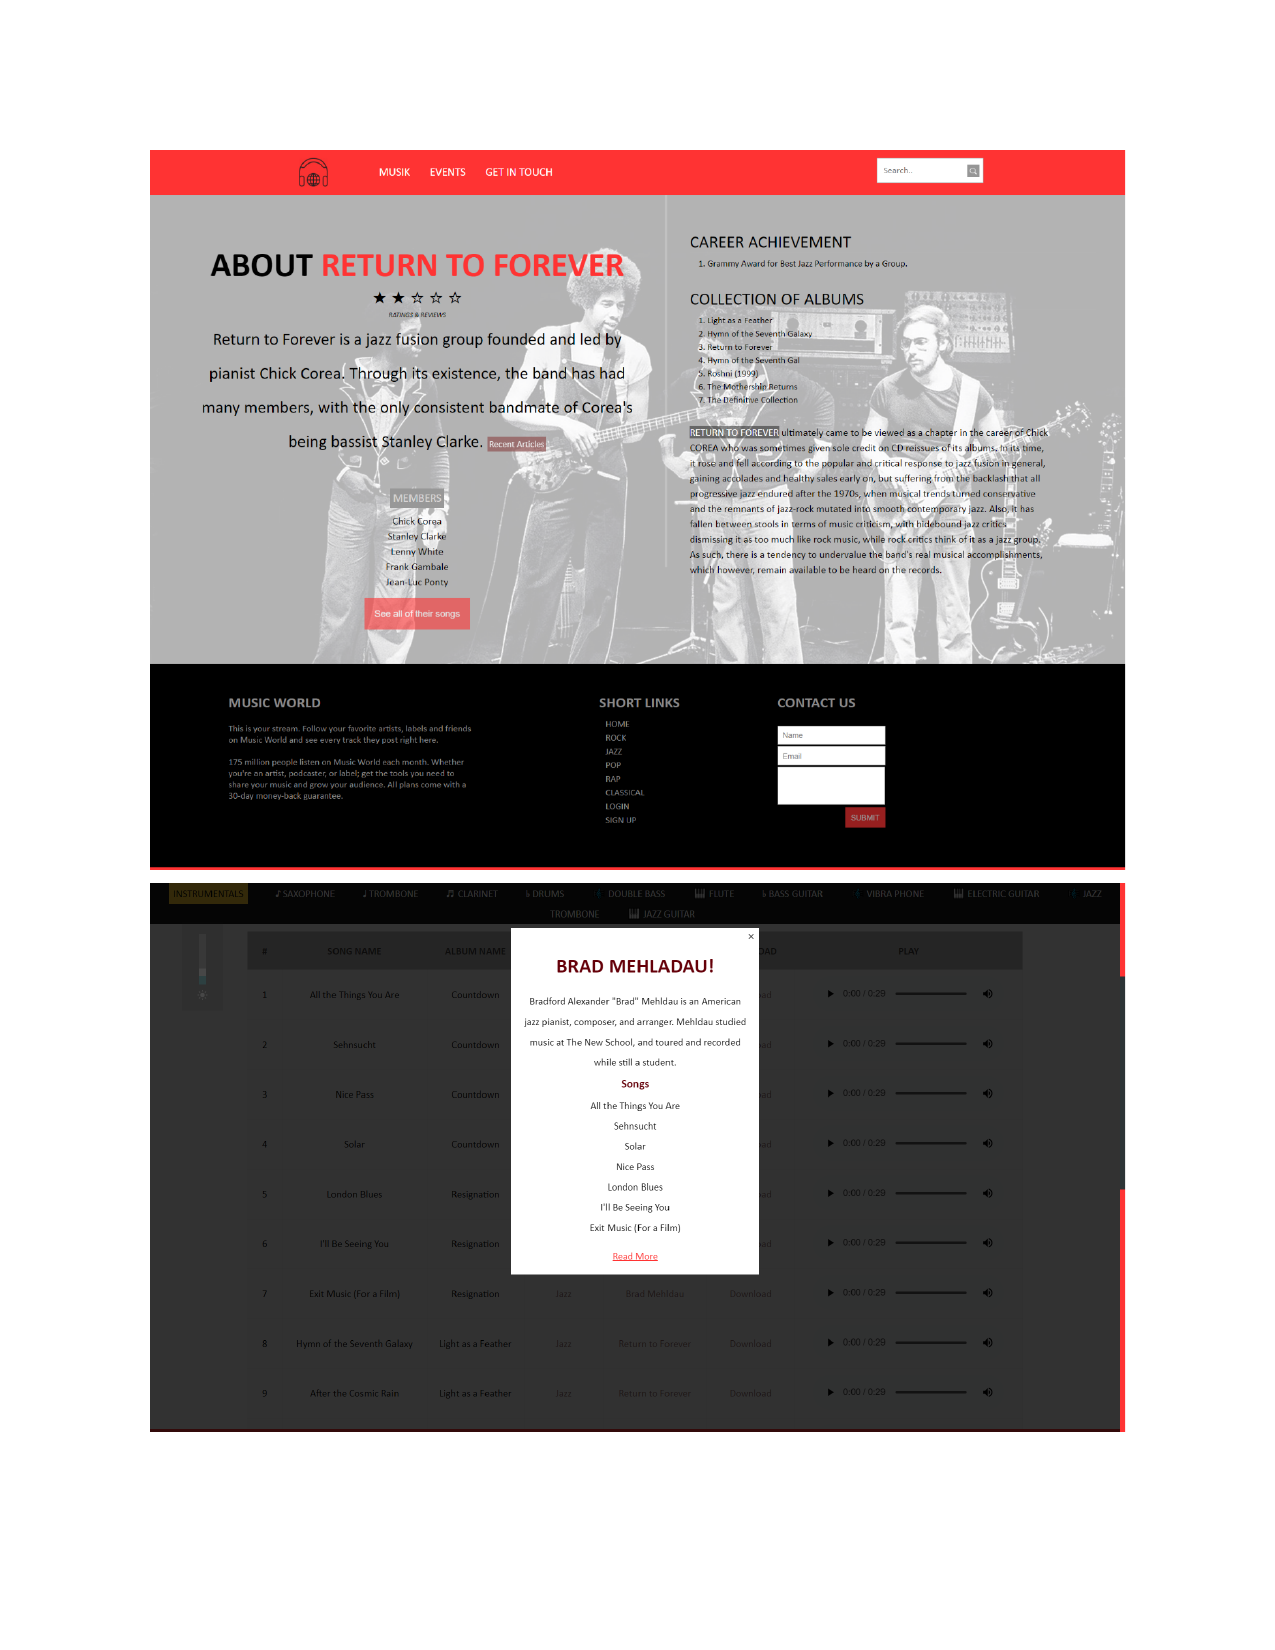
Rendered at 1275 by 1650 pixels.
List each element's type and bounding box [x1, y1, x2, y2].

picture [150, 883, 1125, 1432]
picture [150, 150, 1125, 870]
